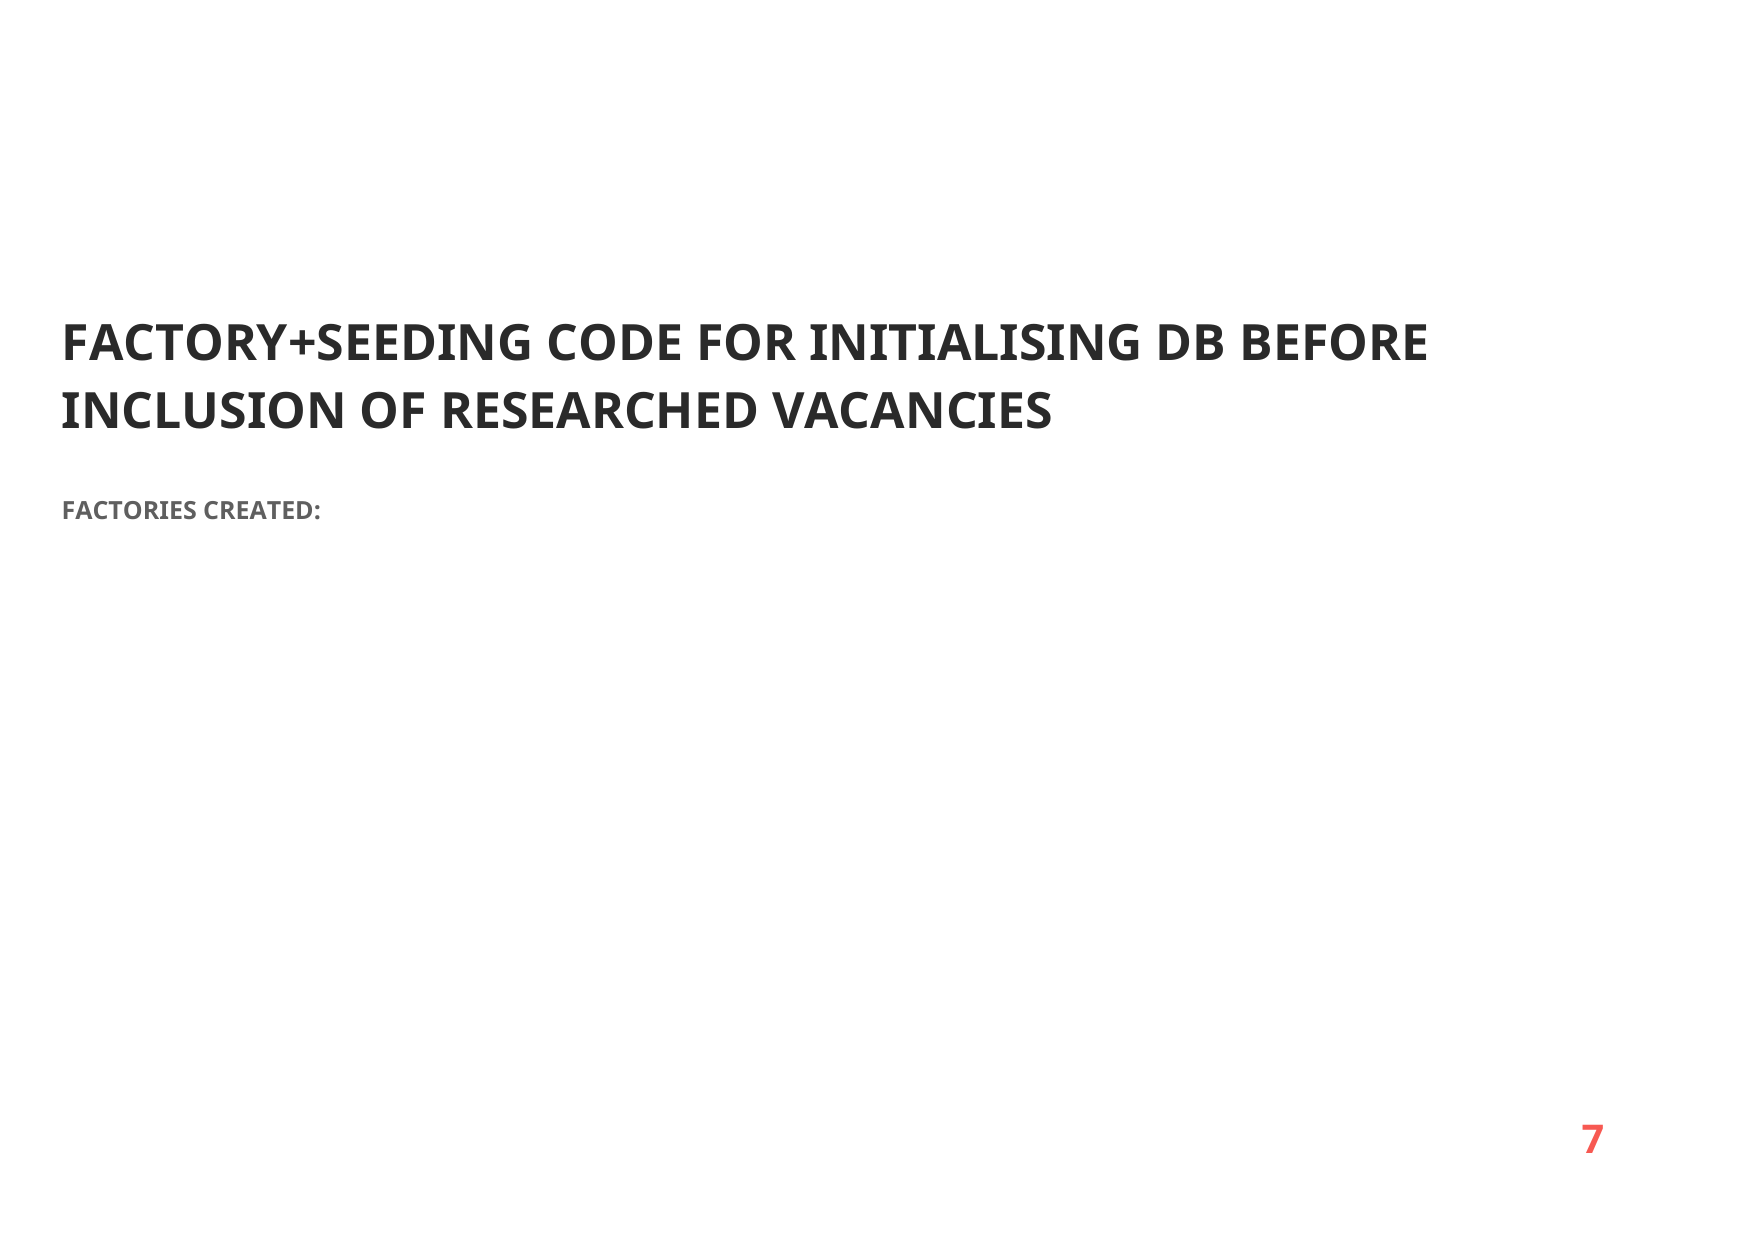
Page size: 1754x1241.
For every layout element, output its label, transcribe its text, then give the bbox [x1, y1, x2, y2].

text FACTORIES CREATED: [61, 493, 1604, 527]
subtitle Factory+Seeding Code for initialising dB before inclusion of researched Vacancies [61, 306, 1604, 443]
